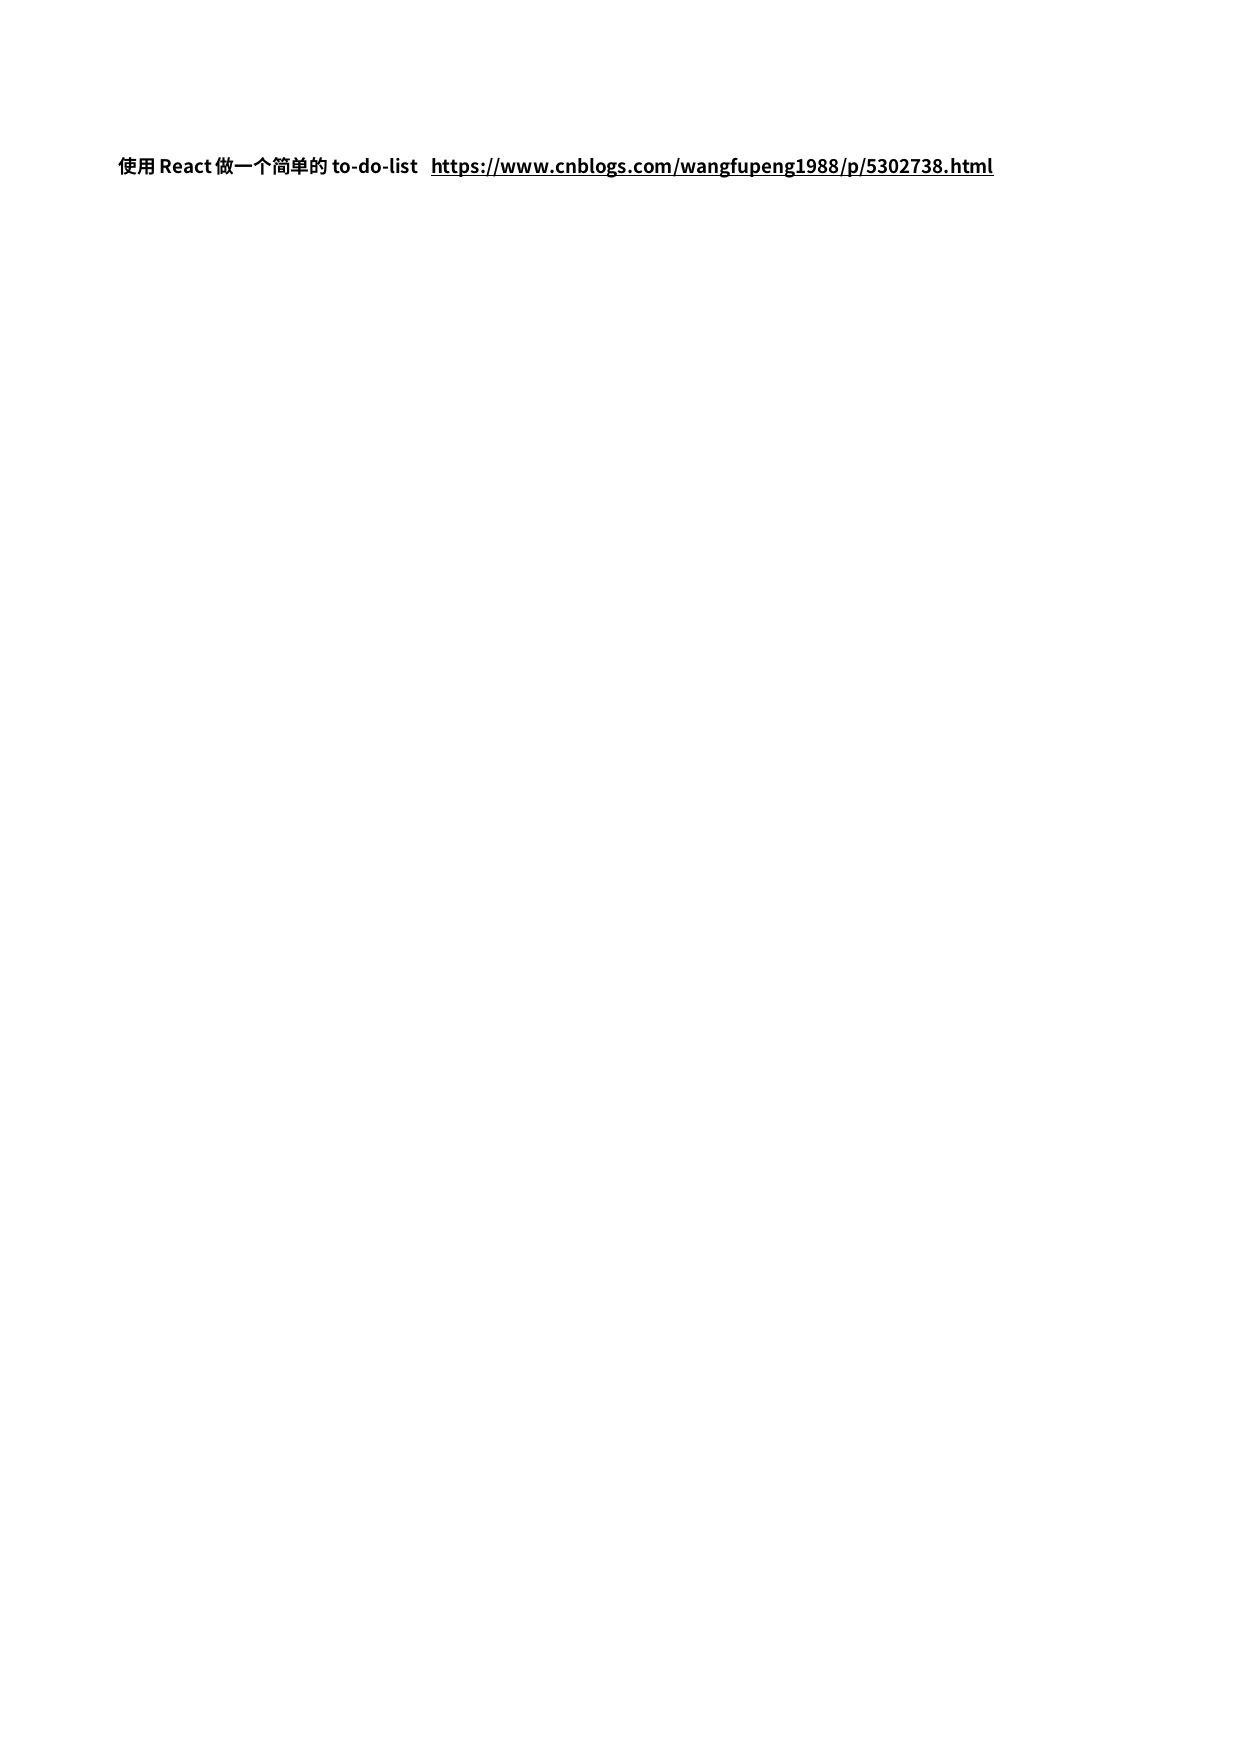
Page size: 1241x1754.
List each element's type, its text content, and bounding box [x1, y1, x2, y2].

text 使用React做一个简单的to-do-list https://www.cnblogs.com/wangfupeng1988/p/5302738.html [110, 151, 1158, 181]
